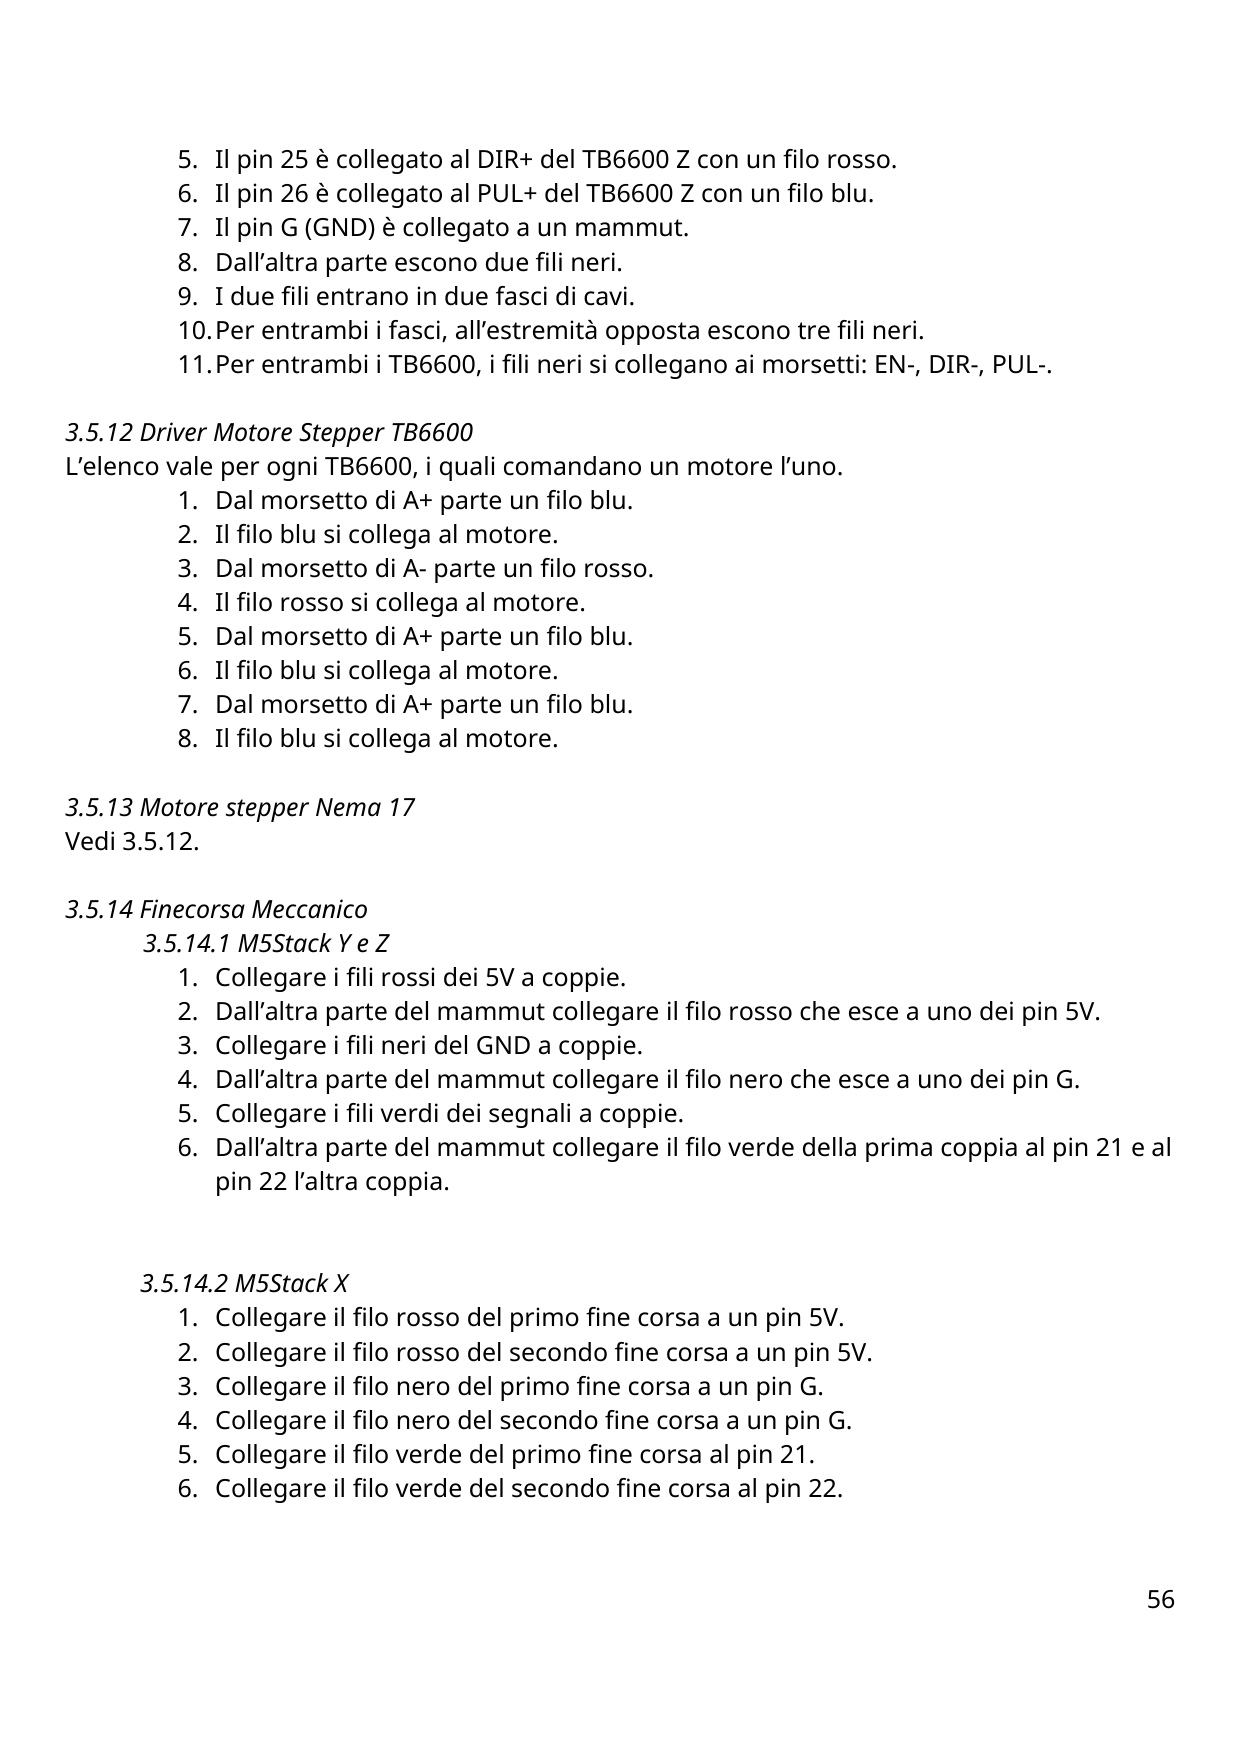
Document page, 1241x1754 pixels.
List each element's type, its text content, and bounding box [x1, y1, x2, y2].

list Collegare il filo nero del primo fine corsa a un pin G. [177, 1368, 1175, 1402]
list Il pin 26 è collegato al PUL+ del TB6600 Z con un filo blu. [177, 176, 1175, 210]
text 3.5.13 Motore stepper Nema 17 [65, 789, 1175, 823]
list Per entrambi i fasci, all’estremità opposta escono tre fili neri. [177, 312, 1175, 346]
list Il pin G (GND) è collegato a un mammut. [177, 210, 1175, 244]
list Dal morsetto di A+ parte un filo blu. [177, 483, 1175, 517]
list Il filo rosso si collega al motore. [177, 585, 1175, 619]
list Dal morsetto di A+ parte un filo blu. [177, 619, 1175, 653]
list Dal morsetto di A- parte un filo rosso. [177, 551, 1175, 585]
list Il filo blu si collega al motore. [177, 721, 1175, 755]
list Collegare i fili verdi dei segnali a coppie. [177, 1096, 1175, 1130]
list Il filo blu si collega al motore. [177, 653, 1175, 687]
list Collegare i fili neri del GND a coppie. [177, 1028, 1175, 1062]
list Dal morsetto di A+ parte un filo blu. [177, 687, 1175, 721]
text L’elenco vale per ogni TB6600, i quali comandano un motore l’uno. [65, 448, 1175, 483]
list Collegare il filo rosso del primo fine corsa a un pin 5V. [177, 1300, 1175, 1334]
list Dall’altra parte escono due fili neri. [177, 244, 1175, 278]
list Dall’altra parte del mammut collegare il filo nero che esce a uno dei pin G. [177, 1062, 1175, 1096]
list Collegare il filo nero del secondo fine corsa a un pin G. [177, 1402, 1175, 1436]
list Dall’altra parte del mammut collegare il filo verde della prima coppia al pin 21 e al pin 22 l’altra coppia. [177, 1130, 1175, 1198]
text Vedi 3.5.12. [65, 823, 1175, 857]
list Collegare il filo verde del secondo fine corsa al pin 22. [177, 1470, 1175, 1504]
list Per entrambi i TB6600, i fili neri si collegano ai morsetti: EN-, DIR-, PUL-. [177, 346, 1175, 380]
list Collegare i fili rossi dei 5V a coppie. [177, 959, 1175, 993]
list Il filo blu si collega al motore. [177, 517, 1175, 551]
list Collegare il filo rosso del secondo fine corsa a un pin 5V. [177, 1334, 1175, 1368]
text 3.5.12 Driver Motore Stepper TB6600 [65, 414, 1175, 448]
list Il pin 25 è collegato al DIR+ del TB6600 Z con un filo rosso. [177, 142, 1175, 176]
text 3.5.14.1 M5Stack Y e Z [65, 925, 1175, 959]
text 3.5.14.2 M5Stack X [140, 1266, 1175, 1300]
text 3.5.14 Finecorsa Meccanico [65, 891, 1175, 925]
list Dall’altra parte del mammut collegare il filo rosso che esce a uno dei pin 5V. [177, 993, 1175, 1028]
list I due fili entrano in due fasci di cavi. [177, 278, 1175, 312]
list Collegare il filo verde del primo fine corsa al pin 21. [177, 1436, 1175, 1470]
